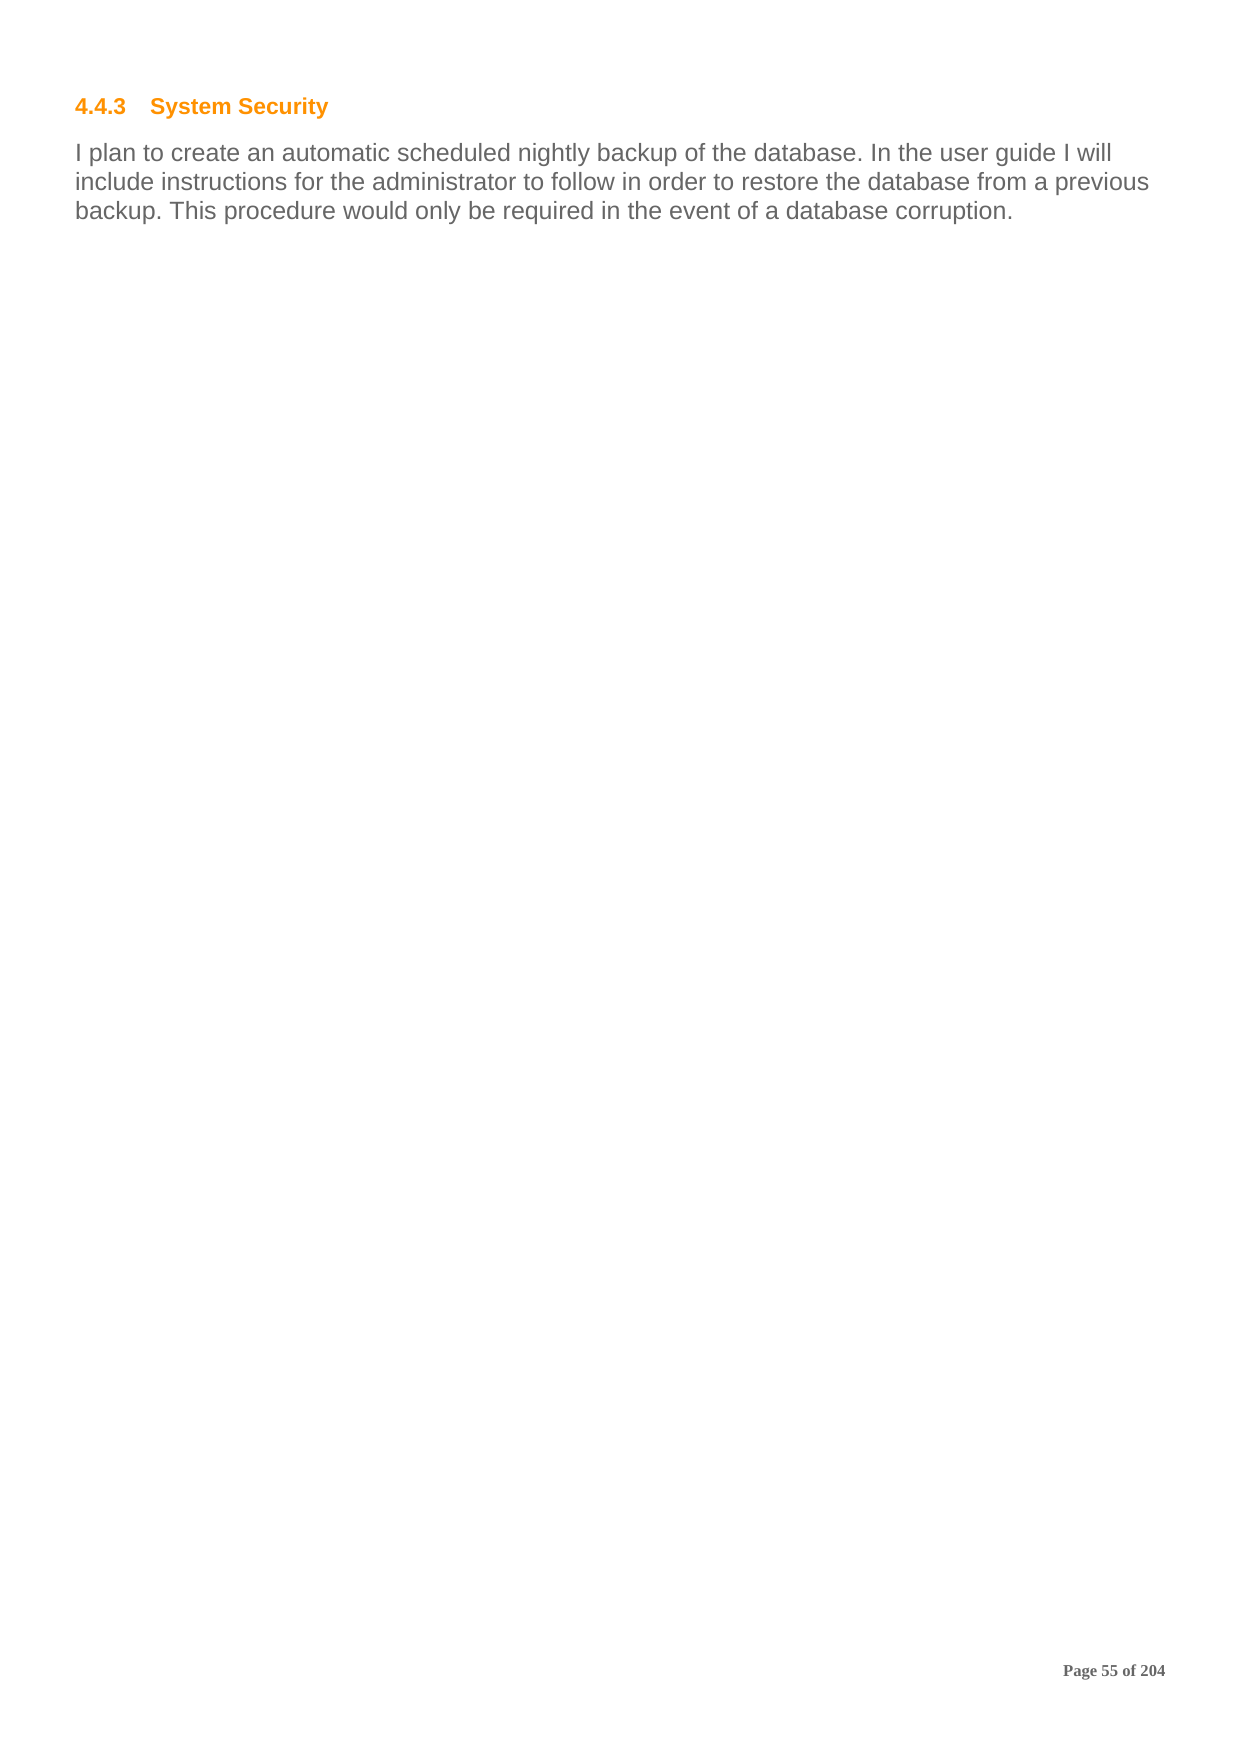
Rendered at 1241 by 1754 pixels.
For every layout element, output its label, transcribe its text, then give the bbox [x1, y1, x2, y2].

subtitle System Security [75, 93, 1165, 119]
text I plan to create an automatic scheduled nightly backup of the database. In the user guide I will include instructions for the administrator to follow in order to restore the database from a previous backup. This procedure would only be required in the event of a database corruption. [75, 138, 1165, 224]
